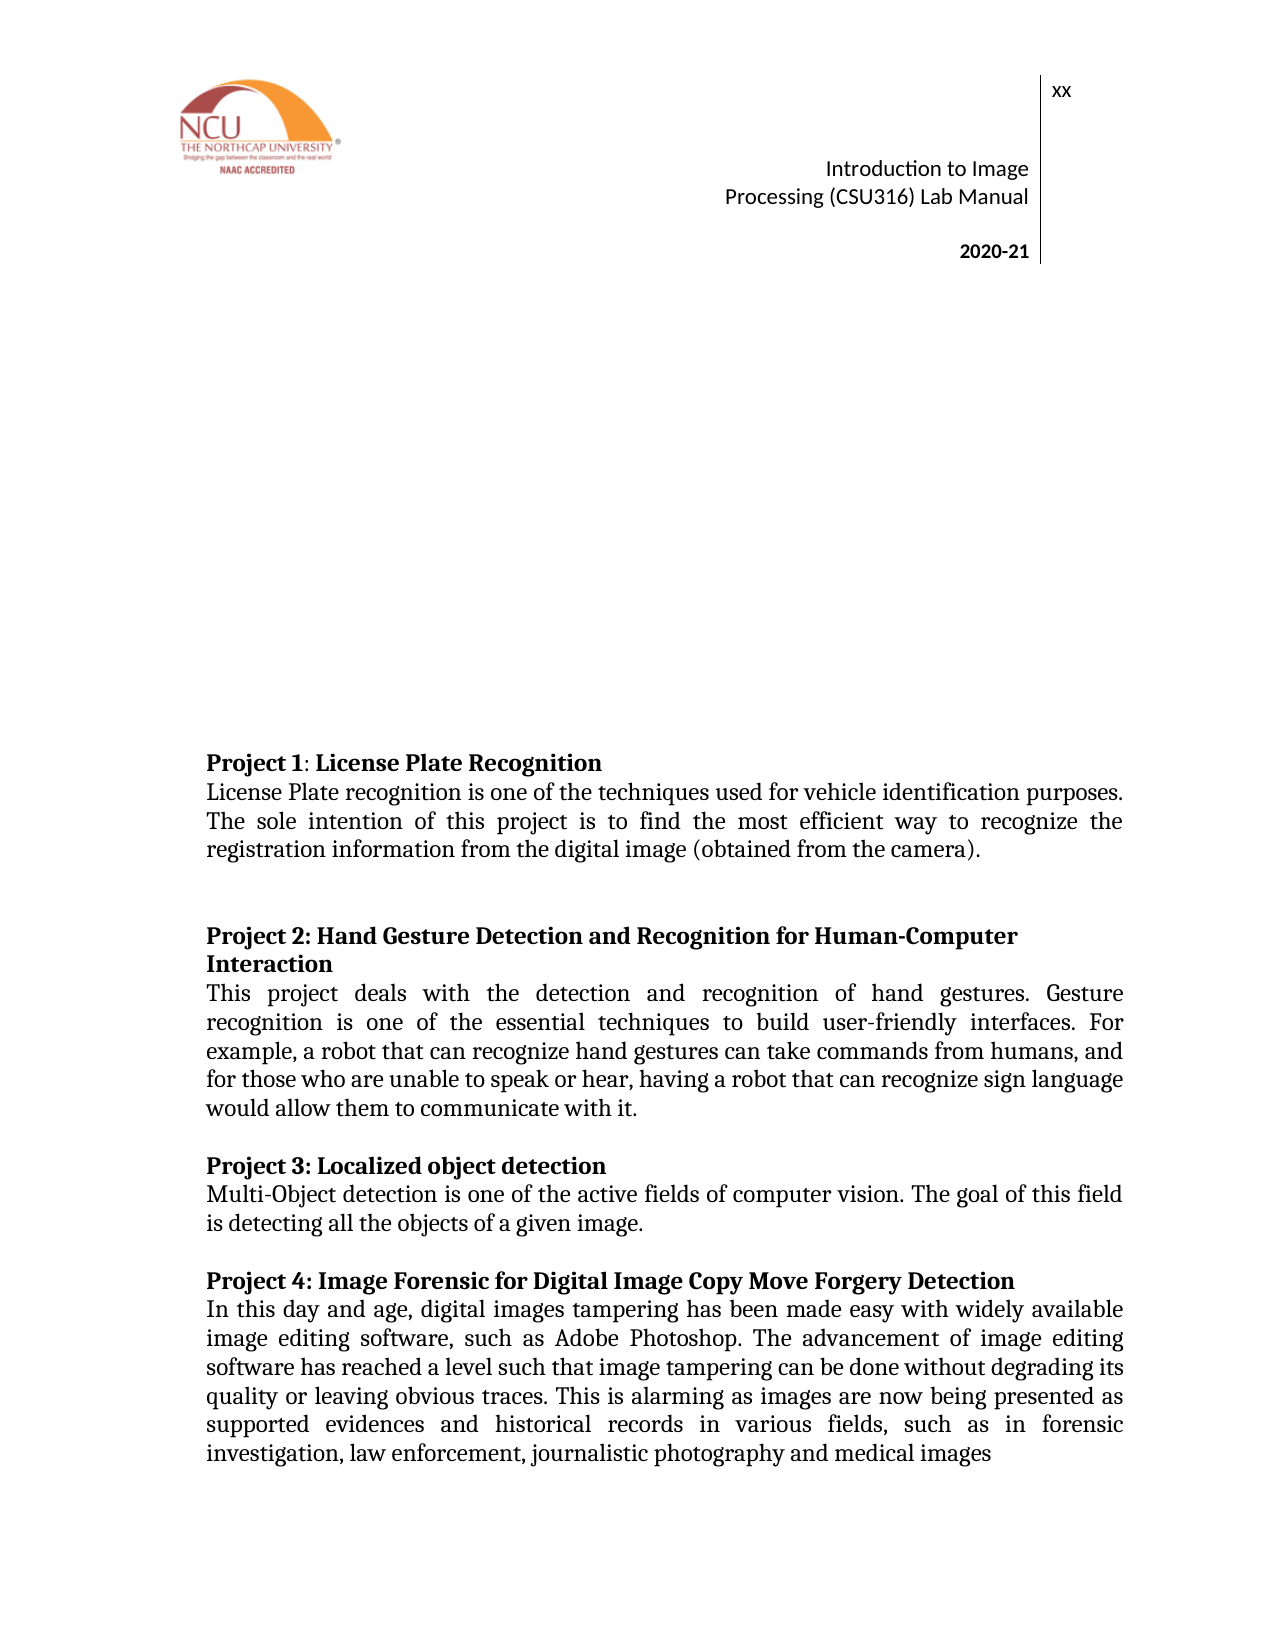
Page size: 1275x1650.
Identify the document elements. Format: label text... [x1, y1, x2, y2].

text Project 4: Image Forensic for Digital Image Copy Move Forgery Detection [206, 1267, 1125, 1295]
text License Plate recognition is one of the techniques used for vehicle identification purposes. The sole intention of this project is to find the most efficient way to recognize the registration information from the digital image (obtained from the camera). [206, 778, 1125, 864]
text This project deals with the detection and recognition of hand gestures. Gesture recognition is one of the essential techniques to build user-friendly interfaces. For example, a robot that can recognize hand gestures can take commands from humans, and for those who are unable to speak or hear, having a robot that can recognize sign language would allow them to communicate with it. [206, 979, 1125, 1123]
text Project 3: Localized object detection [206, 1152, 1125, 1180]
text Multi-Object detection is one of the active fields of computer vision. The goal of this field is detecting all the objects of a given image. [206, 1180, 1125, 1238]
text Project 1: License Plate Recognition [206, 749, 1125, 778]
picture [177, 75, 342, 177]
text Project 2: Hand Gesture Detection and Recognition for Human-Computer Interaction [206, 922, 1125, 979]
text In this day and age, digital images tampering has been made easy with widely available image editing software, such as Adobe Photoshop. The advancement of image editing software has reached a level such that image tampering can be done without degrading its quality or leaving obvious traces. This is alarming as images are now being presented as supported evidences and historical records in various fields, such as in forensic investigation, law enforcement, journalistic photography and medical images [206, 1295, 1125, 1468]
